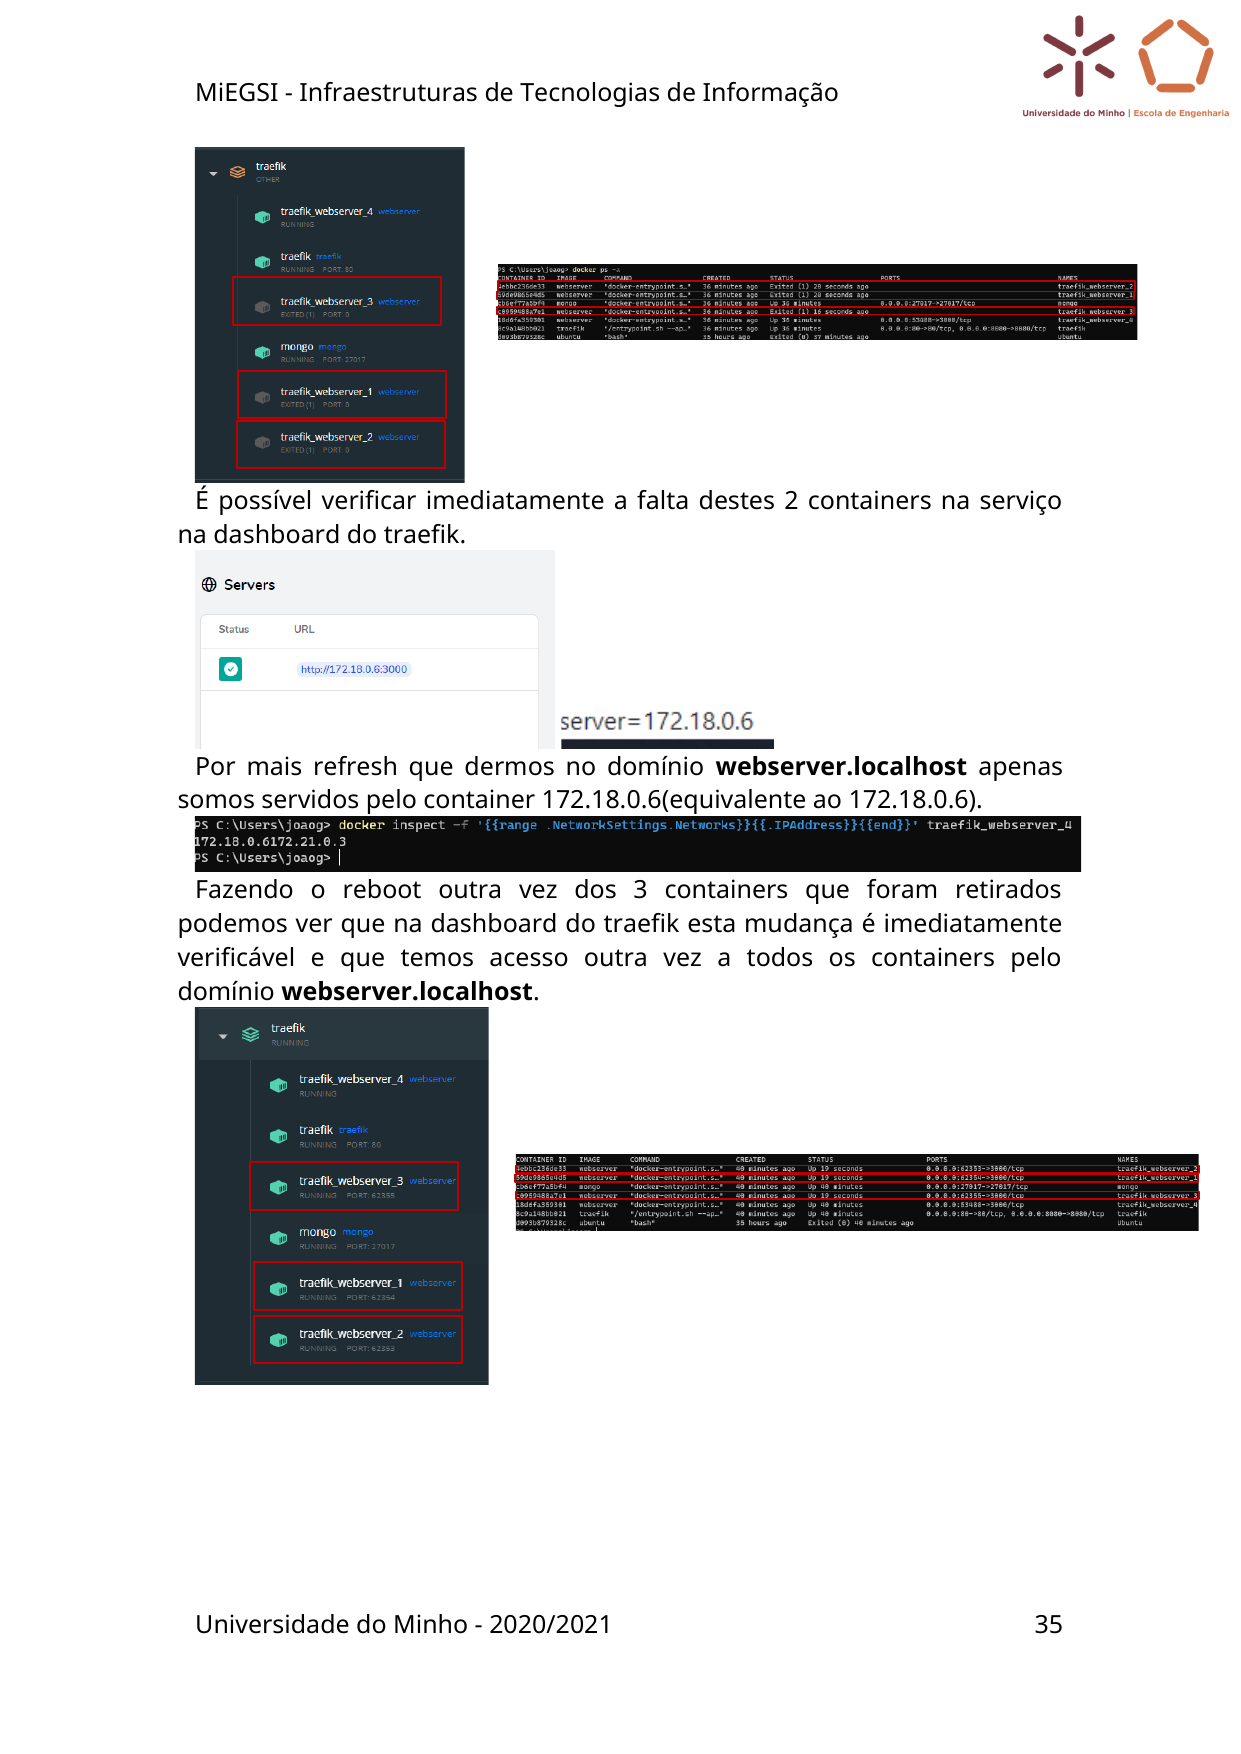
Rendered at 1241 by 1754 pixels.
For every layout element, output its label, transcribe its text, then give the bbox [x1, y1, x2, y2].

picture [516, 1175, 1197, 1181]
text Por mais refresh que dermos no domínio webserver.localhost apenas somos servidos pelo container 172.18.0.6(equivalente ao 172.18.0.6). [177, 748, 1063, 816]
picture [496, 264, 1137, 339]
picture [194, 550, 555, 749]
picture [561, 687, 774, 749]
picture [514, 1154, 1198, 1174]
picture [514, 1183, 1198, 1230]
picture [498, 292, 1133, 299]
picture [194, 816, 1082, 872]
text Fazendo o reboot outra vez dos 3 containers que foram retirados podemos ver que na dashboard do traefik esta mudança é imediatamente verificável e que temos acesso outra vez a todos os containers pelo domínio webserver.localhost. [177, 871, 1063, 1008]
picture [517, 1166, 1198, 1172]
picture [499, 282, 1134, 291]
picture [517, 1192, 1198, 1198]
picture [194, 1007, 489, 1385]
picture [194, 147, 465, 483]
picture [1020, 12, 1232, 121]
text É possível verificar imediatamente a falta destes 2 containers na serviço na dashboard do traefik. [177, 483, 1063, 551]
picture [498, 308, 1133, 314]
